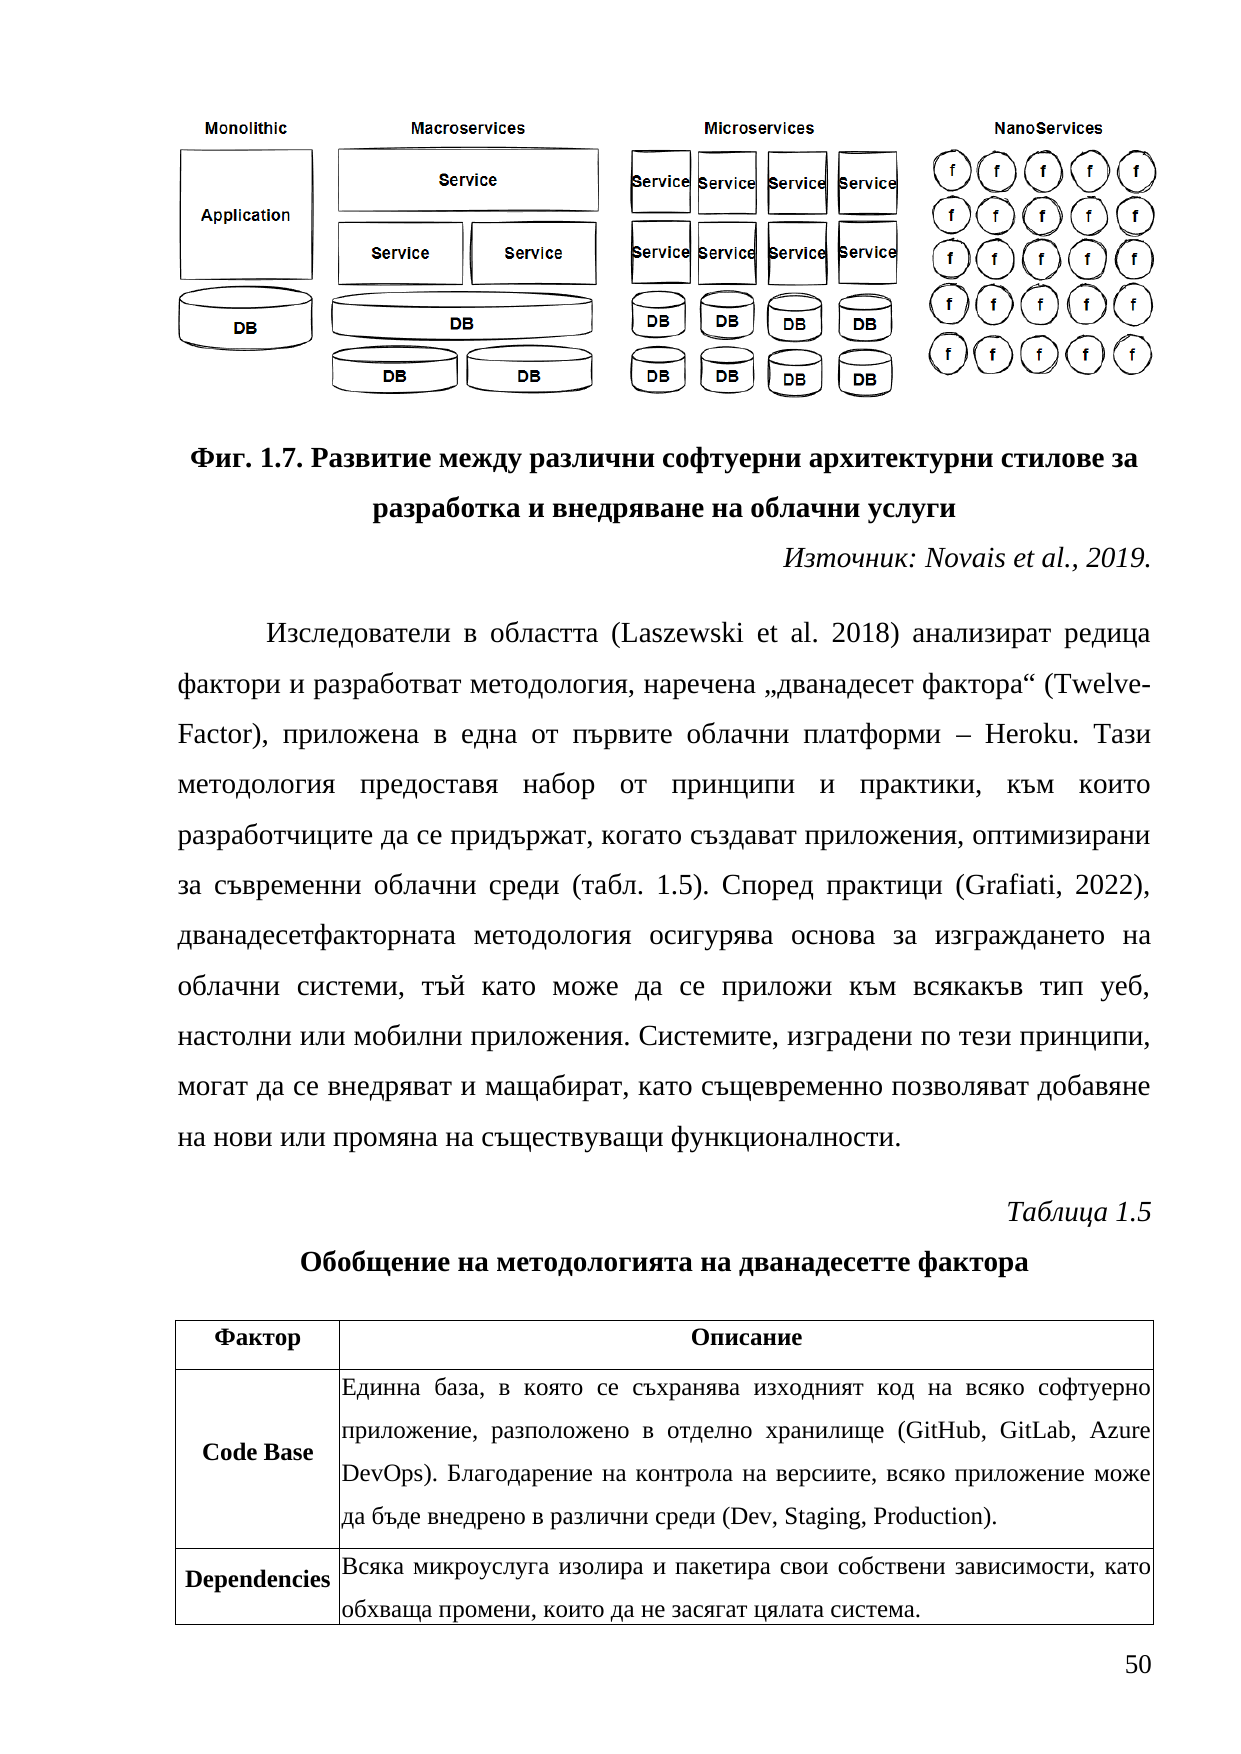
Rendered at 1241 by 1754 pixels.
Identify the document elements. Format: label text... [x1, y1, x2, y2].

table_cell Code Base [176, 1370, 339, 1548]
table_cell Всяка микроуслуга изолира и пакетира свои собствени зависимости, като обхваща промени, които да не засягат цялата система. [340, 1549, 1153, 1624]
table_header Описание [340, 1321, 1153, 1369]
title Обобщение на методологията на дванадесетте фактора [177, 1244, 1152, 1278]
title Фиг. 1.7. Развитие между различни софтуерни архитектурни стилове за разработка и внедряване на облачни услуги [177, 440, 1152, 523]
table_header Фактор [176, 1321, 339, 1369]
picture [177, 118, 1157, 398]
title Таблица 1.5 [177, 1194, 1152, 1228]
text Изследователи в областта (Laszewski et al. 2018) анализират редица фактори и разработват методология, наречена „дванадесет фактора“ (Twelve-Factor), приложена в една от първите облачни платформи – Heroku. Тази методология предоставя набор от принципи и практики, към които разработчиците да се придържат, когато създават приложения, оптимизирани за съвременни облачни среди (табл. 1.5). Според практици (Grafiati, 2022), дванадесетфакторната методология осигурява основа за изграждането на облачни системи, тъй като може да се приложи към всякакъв тип уеб, настолни или мобилни приложения. Системите, изградени по тези принципи, могат да се внедряват и мащабират, като същевременно позволяват добавяне на нови или промяна на съществуващи функционалности. [177, 616, 1152, 1152]
table_cell Единна база, в която се съхранява изходният код на всяко софтуерно приложение, разположенo в отделно хранилище (GitHub, GitLab, Azure DevOps). Благодарение на контрола на версиите, всяко приложение може да бъде внедрено в различни среди (Dev, Staging, Production). [340, 1370, 1153, 1548]
title Източник: Novais et al., 2019. [177, 540, 1152, 574]
table_cell Dependencies [176, 1549, 339, 1624]
